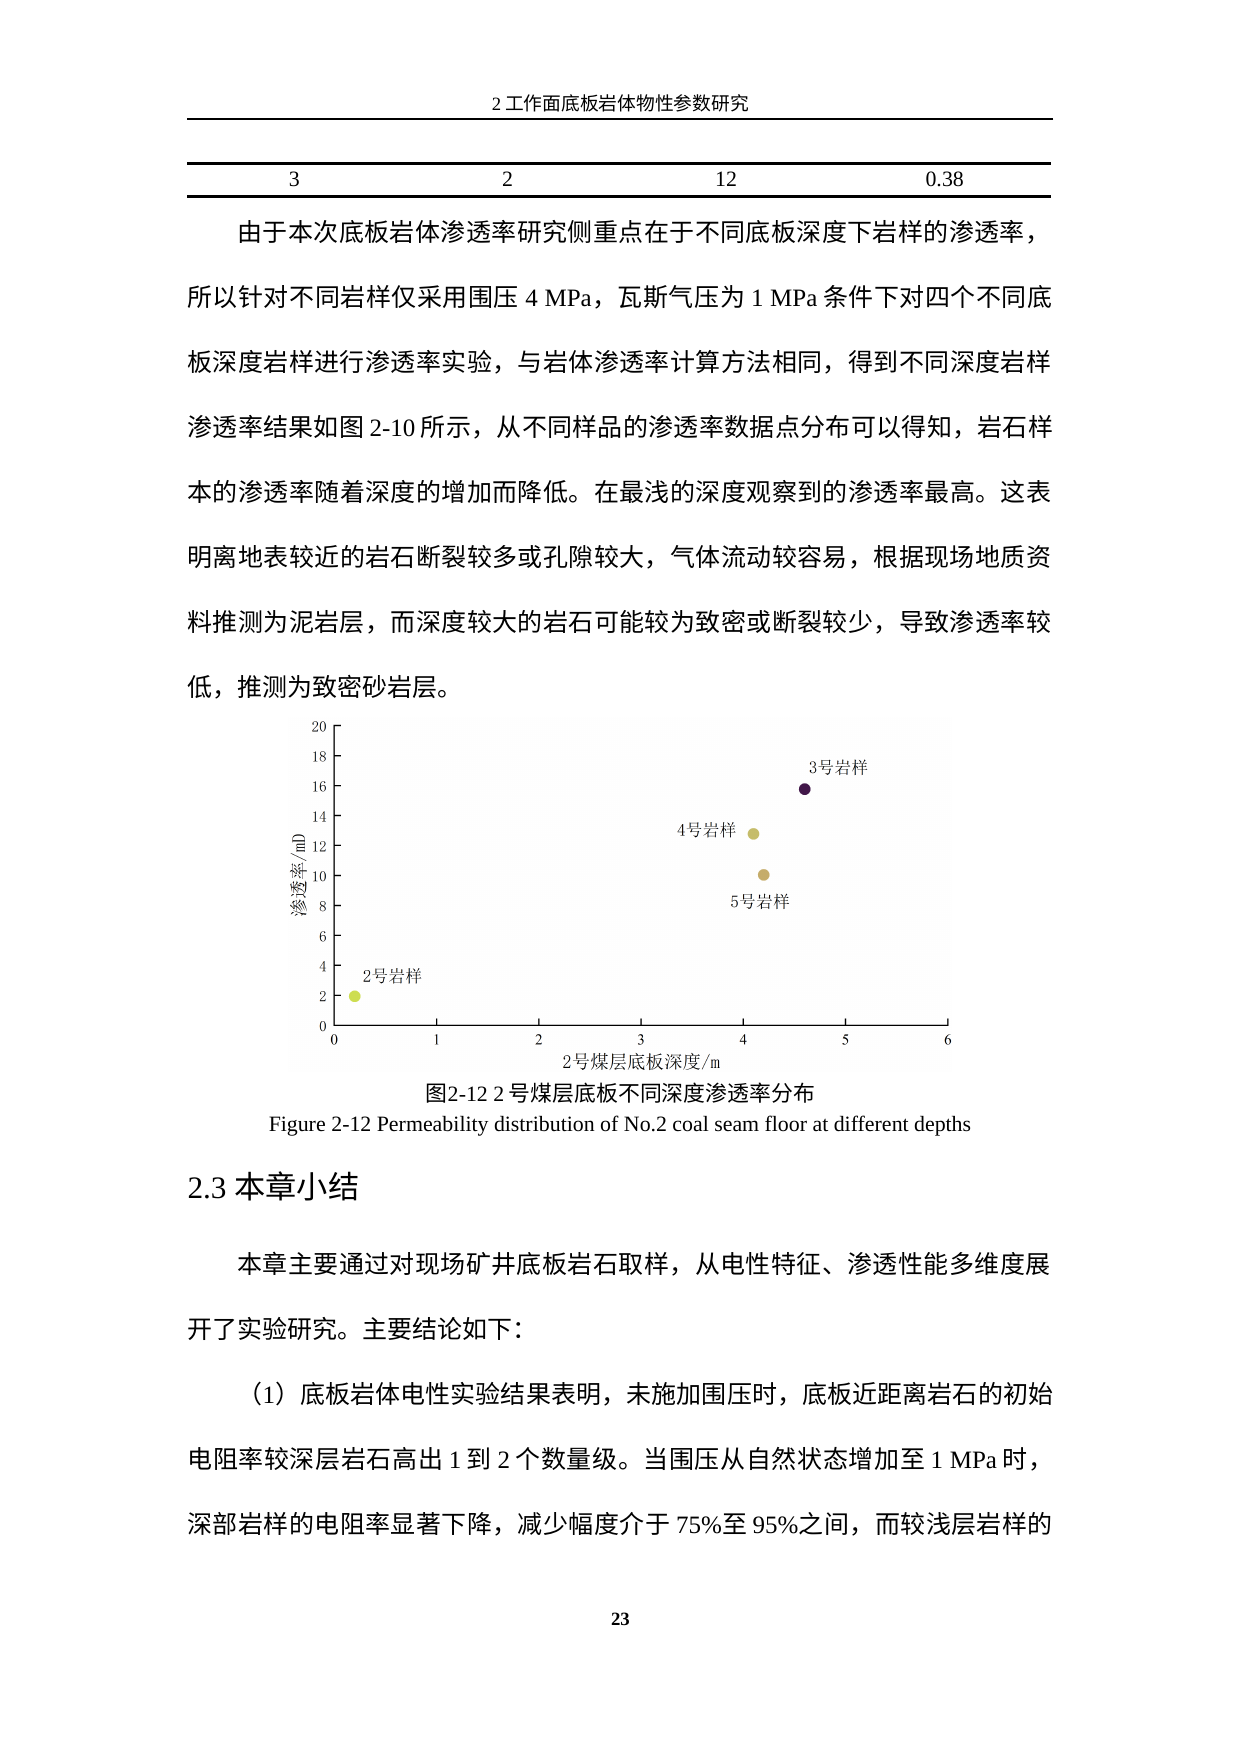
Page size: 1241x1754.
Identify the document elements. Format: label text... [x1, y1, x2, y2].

text Figure - Permeability distribution of No.2 coal seam floor at different depths [187, 1108, 1053, 1140]
table_cell 2 [401, 165, 614, 194]
table_cell 3 [187, 165, 401, 194]
text 由于本次底板岩体渗透率研究侧重点在于不同底板深度下岩样的渗透率，所以针对不同岩样仅采用围压4 MPa，瓦斯气压为1 MPa条件下对四个不同底板深度岩样进行渗透率实验，与岩体渗透率计算方法相同，得到不同深度岩样渗透率结果如图2-10所示，从不同样品的渗透率数据点分布可以得知，岩石样本的渗透率随着深度的增加而降低。在最浅的深度观察到的渗透率最高。这表明离地表较近的岩石断裂较多或孔隙较大，气体流动较容易，根据现场地质资料推测为泥岩层，而深度较大的岩石可能较为致密或断裂较少，导致渗透率较低，推测为致密砂岩层。 [187, 198, 1053, 718]
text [187, 1360, 1053, 1555]
table_cell 0.38 [838, 165, 1051, 194]
list 本章小结（Chapter Summary） [187, 1153, 1053, 1218]
text 本章主要通过对现场矿井底板岩石取样，从电性特征、渗透性能多维度展开了实验研究。主要结论如下： [187, 1230, 1053, 1360]
table_cell 12 [614, 165, 838, 194]
picture [287, 717, 953, 1072]
